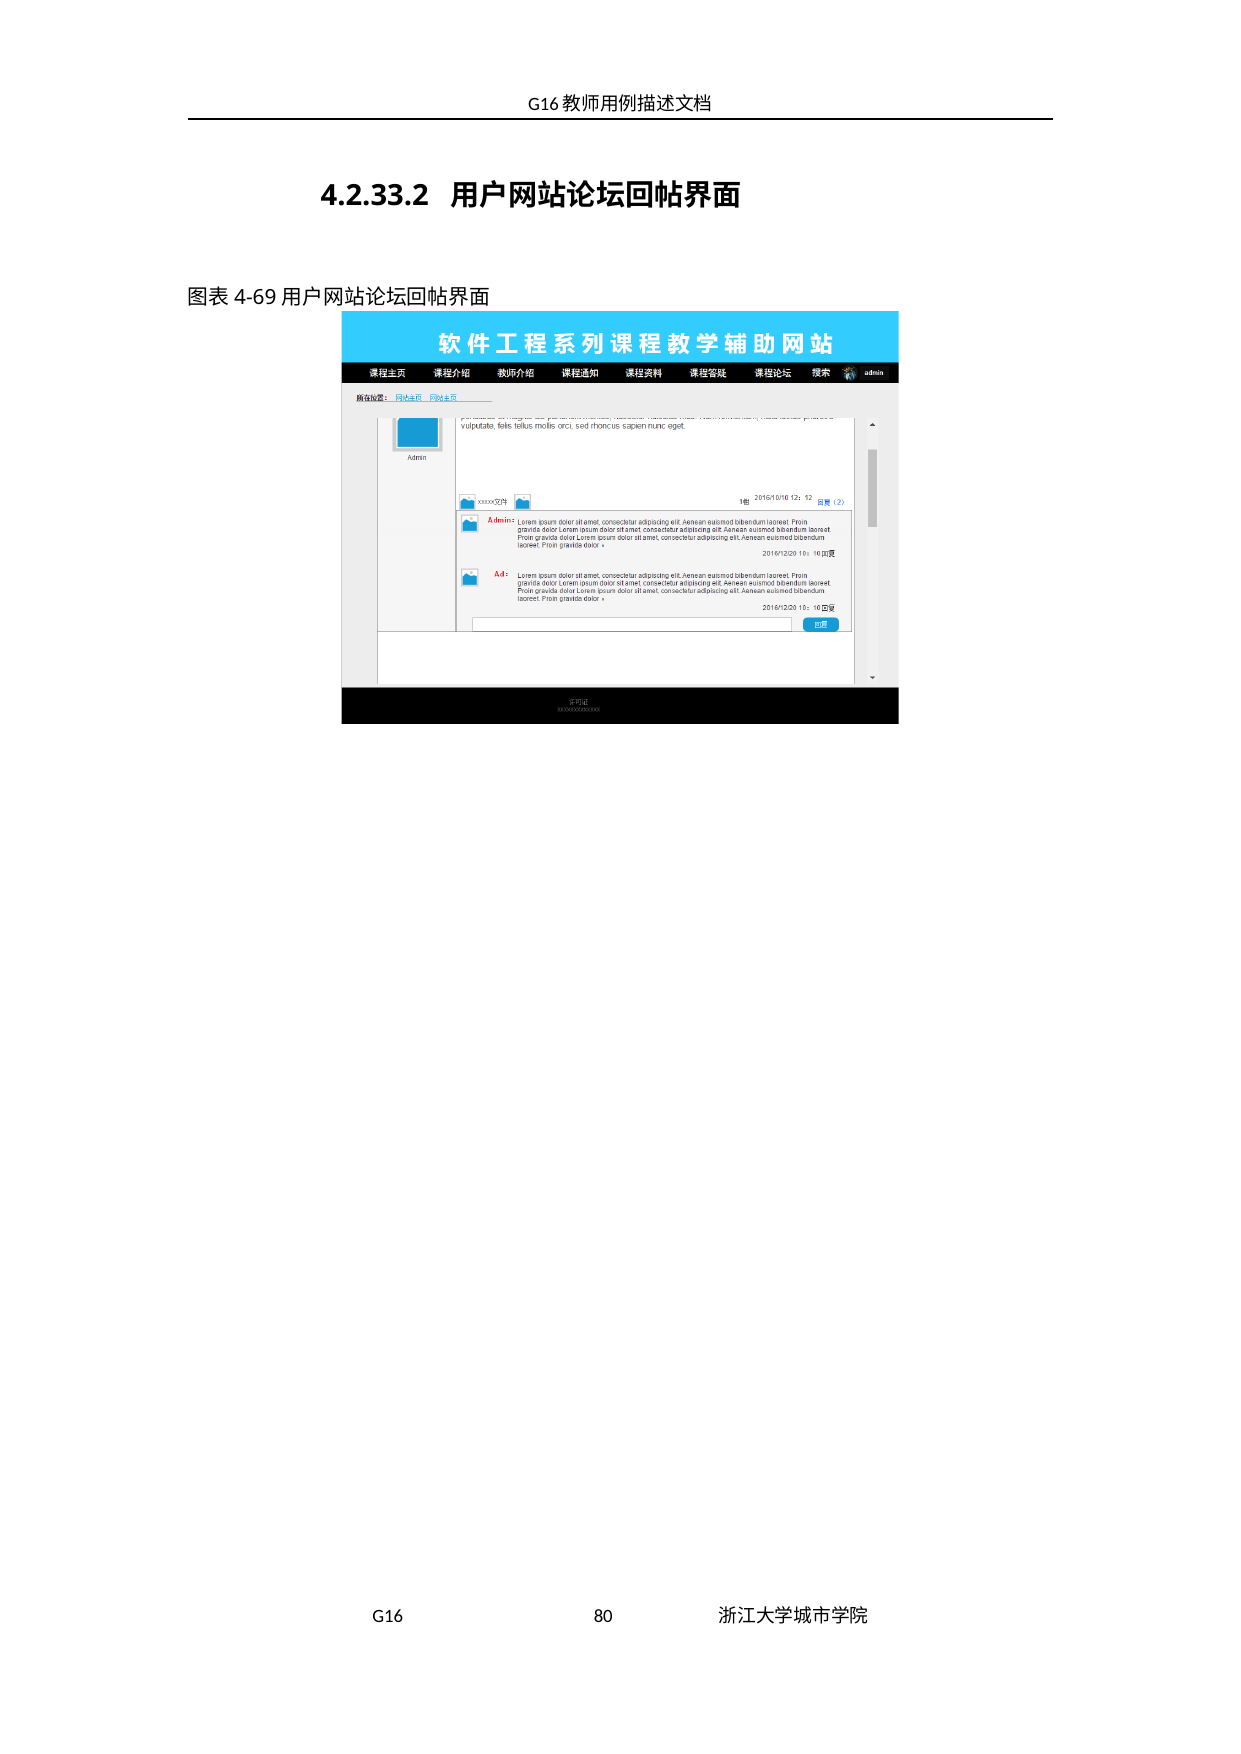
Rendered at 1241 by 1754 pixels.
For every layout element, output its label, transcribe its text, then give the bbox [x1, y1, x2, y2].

picture [341, 311, 899, 725]
subtitle 用户网站论坛回帖界面 [320, 160, 1053, 225]
